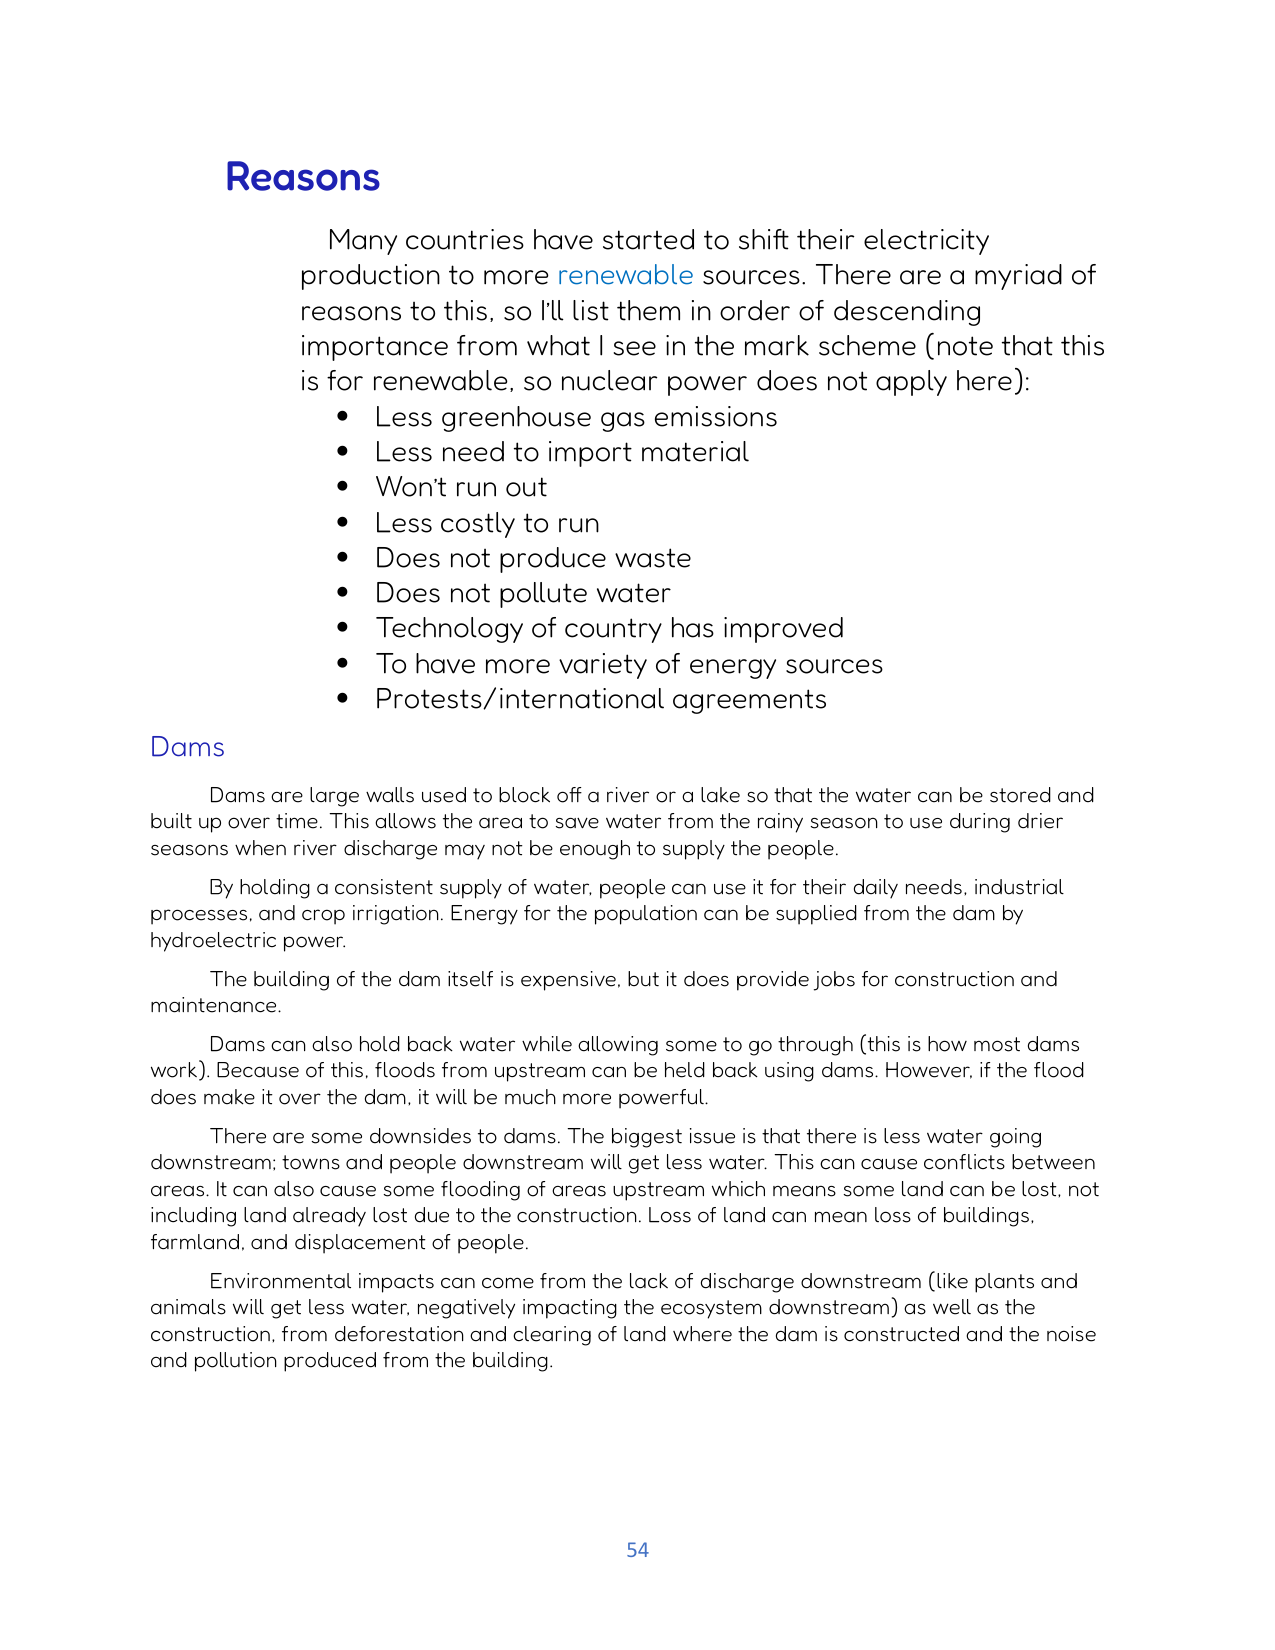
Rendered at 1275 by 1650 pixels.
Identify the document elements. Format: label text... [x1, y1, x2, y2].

list Does not produce waste [337, 539, 1125, 574]
text There are some downsides to dams. The biggest issue is that there is less water going downstream; towns and people downstream will get less water. This can cause conflicts between areas. It can also cause some flooding of areas upstream which means some land can be lost, not including land already lost due to the construction. Loss of land can mean loss of buildings, farmland, and displacement of people. [150, 1122, 1125, 1254]
list Less need to import material [337, 433, 1125, 468]
text Dams can also hold back water while allowing some to go through (this is how most dams work). Because of this, floods from upstream can be held back using dams. However, if the flood does make it over the dam, it will be much more powerful. [150, 1030, 1125, 1109]
subtitle Reasons [225, 150, 1125, 200]
text Many countries have started to shift their electricity production to more renewable sources. There are a myriad of reasons to this, so I’ll list them in order of descending importance from what I see in the mark scheme (note that this is for renewable, so nuclear power does not apply here): [300, 221, 1125, 398]
text Dams are large walls used to block off a river or a lake so that the water can be stored and built up over time. This allows the area to save water from the rainy season to use during drier seasons when river discharge may not be enough to supply the people. [150, 781, 1125, 860]
text The building of the dam itself is expensive, but it does provide jobs for construction and maintenance. [150, 964, 1125, 1017]
list Won’t run out [337, 468, 1125, 503]
list Technology of country has improved [337, 609, 1125, 645]
list Protests/international agreements [337, 680, 1125, 715]
text By holding a consistent supply of water, people can use it for their daily needs, industrial processes, and crop irrigation. Energy for the population can be supplied from the dam by hydroelectric power. [150, 873, 1125, 952]
text Dams [150, 728, 1125, 763]
list Does not pollute water [337, 574, 1125, 609]
list Less greenhouse gas emissions [337, 398, 1125, 433]
text Environmental impacts can come from the lack of discharge downstream (like plants and animals will get less water, negatively impacting the ecosystem downstream) as well as the construction, from deforestation and clearing of land where the dam is constructed and the noise and pollution produced from the building. [150, 1267, 1125, 1372]
list To have more variety of energy sources [337, 645, 1125, 680]
list Less costly to run [337, 503, 1125, 539]
